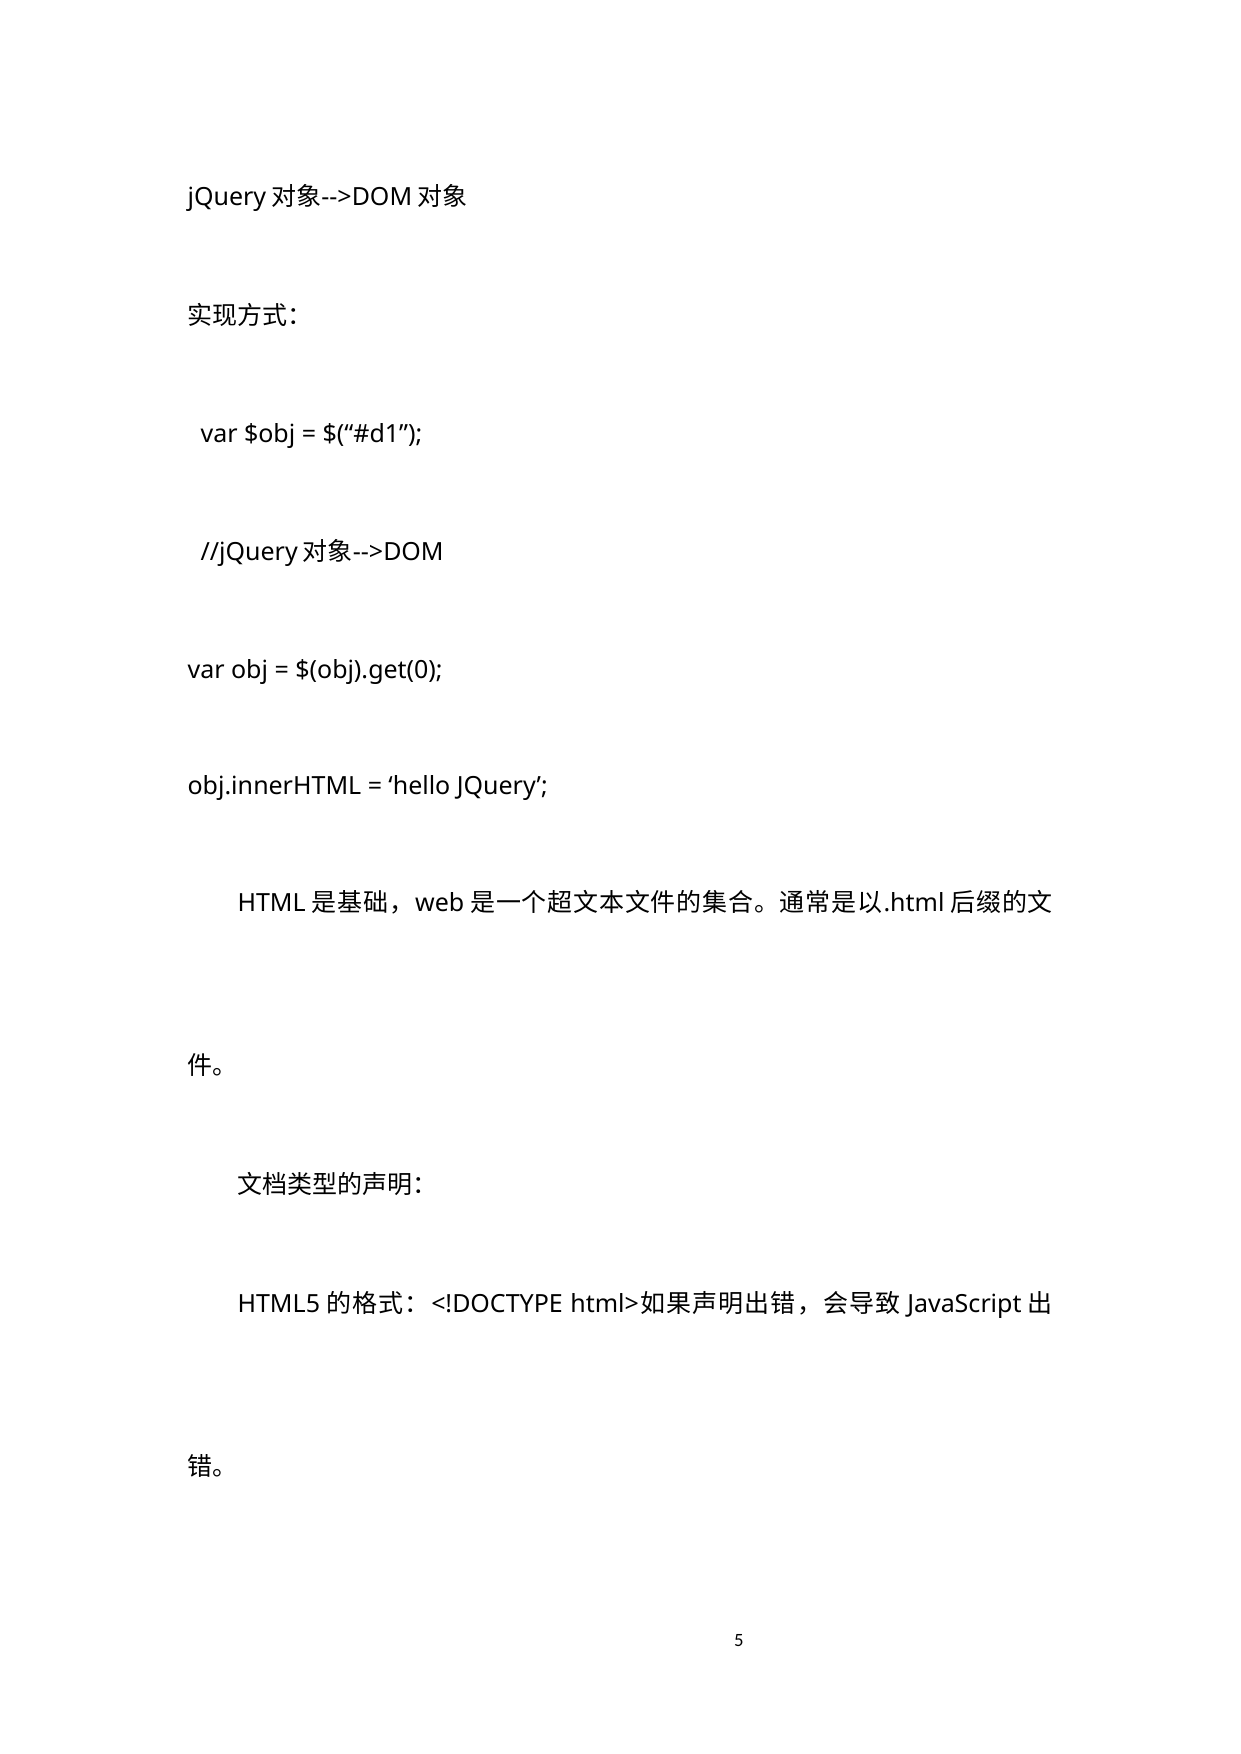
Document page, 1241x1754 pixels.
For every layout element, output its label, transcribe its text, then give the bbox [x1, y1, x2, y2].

text jQuery对象-->DOM对象 [187, 162, 1053, 227]
text //jQuery对象-->DOM [187, 517, 1053, 582]
text var obj = $(obj).get(0); [187, 636, 1053, 701]
text 实现方式： [187, 281, 1053, 346]
text 文档类型的声明： [187, 1150, 1053, 1215]
text var $obj = $(“#d1”); [187, 401, 1053, 466]
text obj.innerHTML = ‘hello JQuery’; [187, 752, 1053, 817]
text HTML5的格式：<!DOCTYPE html>如果声明出错，会导致JavaScript出错。 [187, 1269, 1053, 1497]
text HTML是基础，web是一个超文本文件的集合。通常是以.html后缀的文件。 [187, 868, 1053, 1096]
